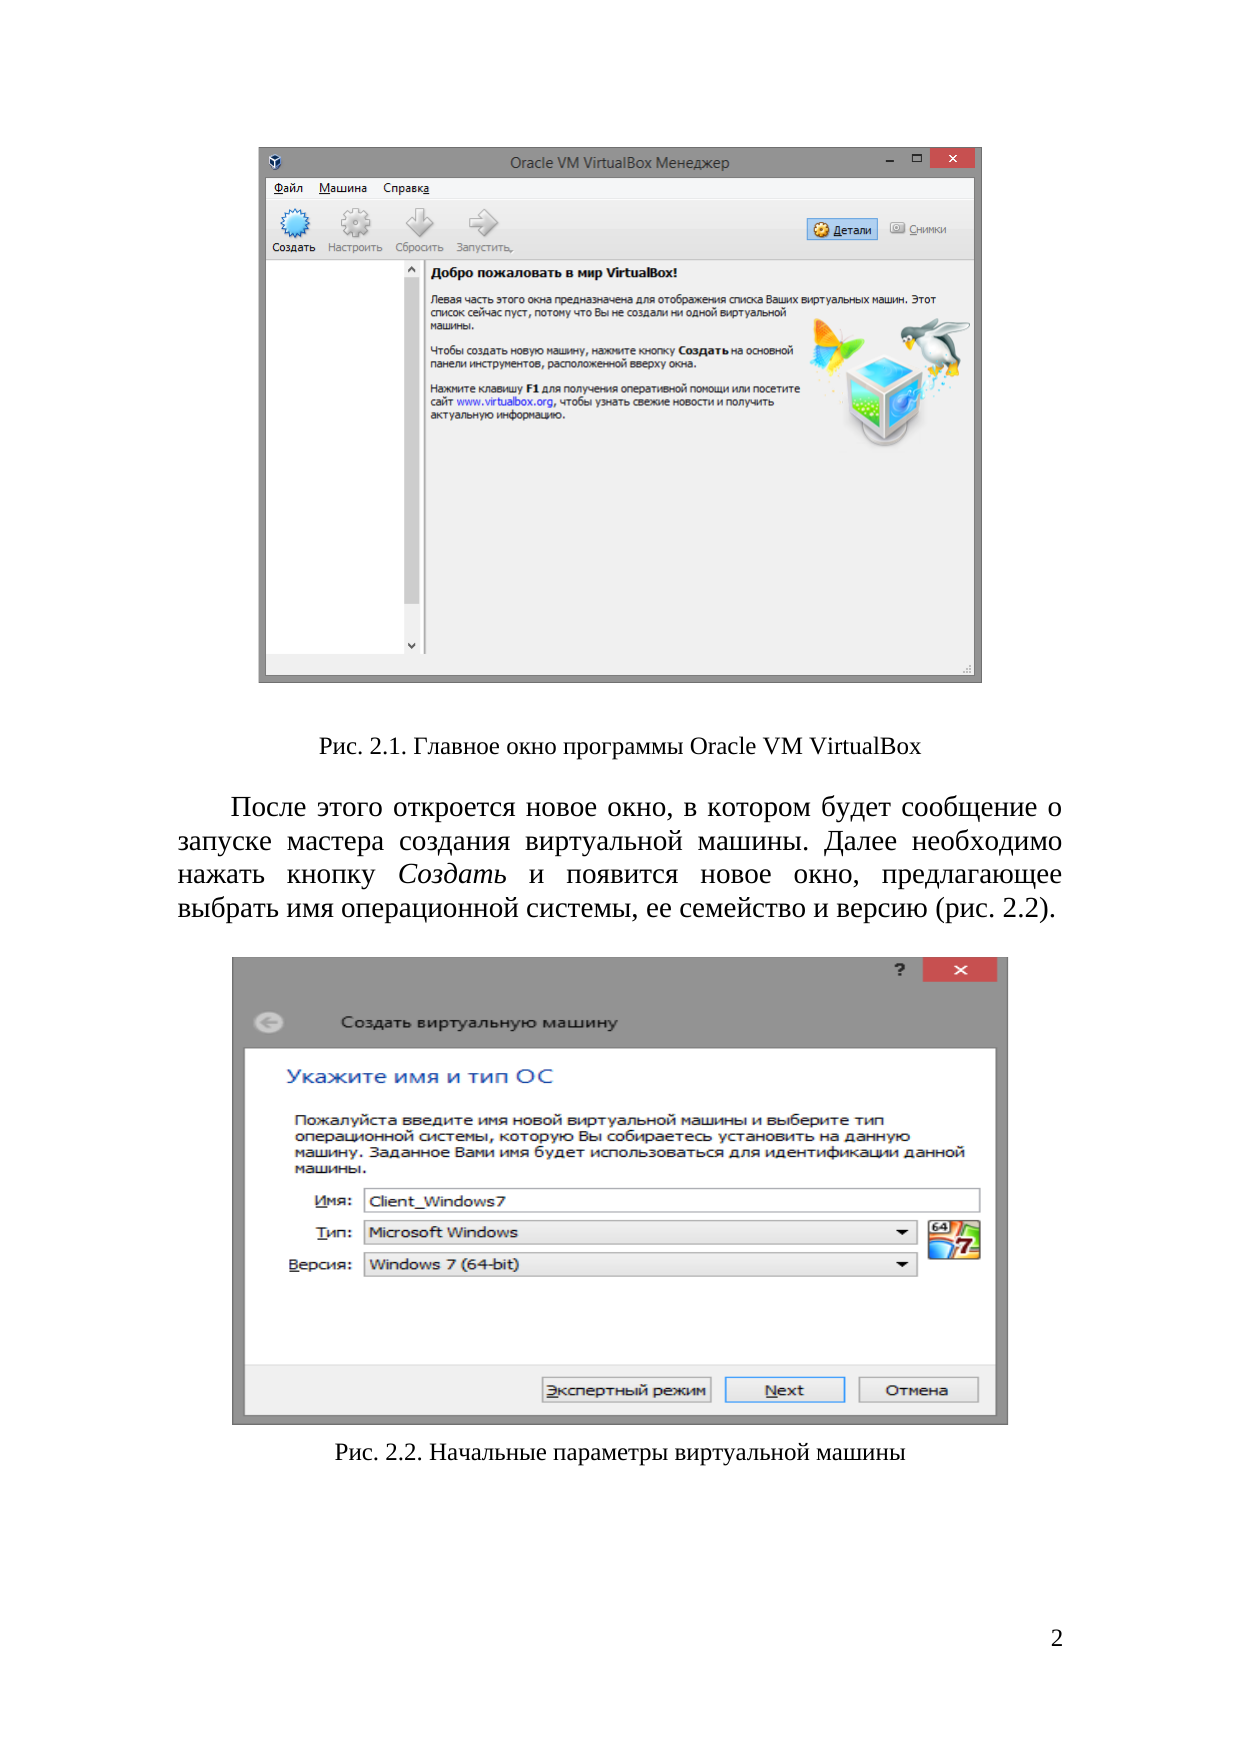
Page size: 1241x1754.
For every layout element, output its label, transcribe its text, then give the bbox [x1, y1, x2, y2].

list Рис. 2.2. Начальные параметры виртуальной машины [177, 1437, 1063, 1465]
text После этого откроется новое окно, в котором будет сообщение о запуске мастера создания виртуальной машины. Далее необходимо нажать кнопку Создать и появится новое окно, предлагающее выбрать имя операционной системы, ее семейство и версию (рис. 2.2). [177, 789, 1063, 923]
picture [232, 957, 1009, 1425]
picture [258, 147, 982, 683]
text Рис. 2.1. Главное окно программы Oracle VM VirtualBox [177, 731, 1063, 760]
